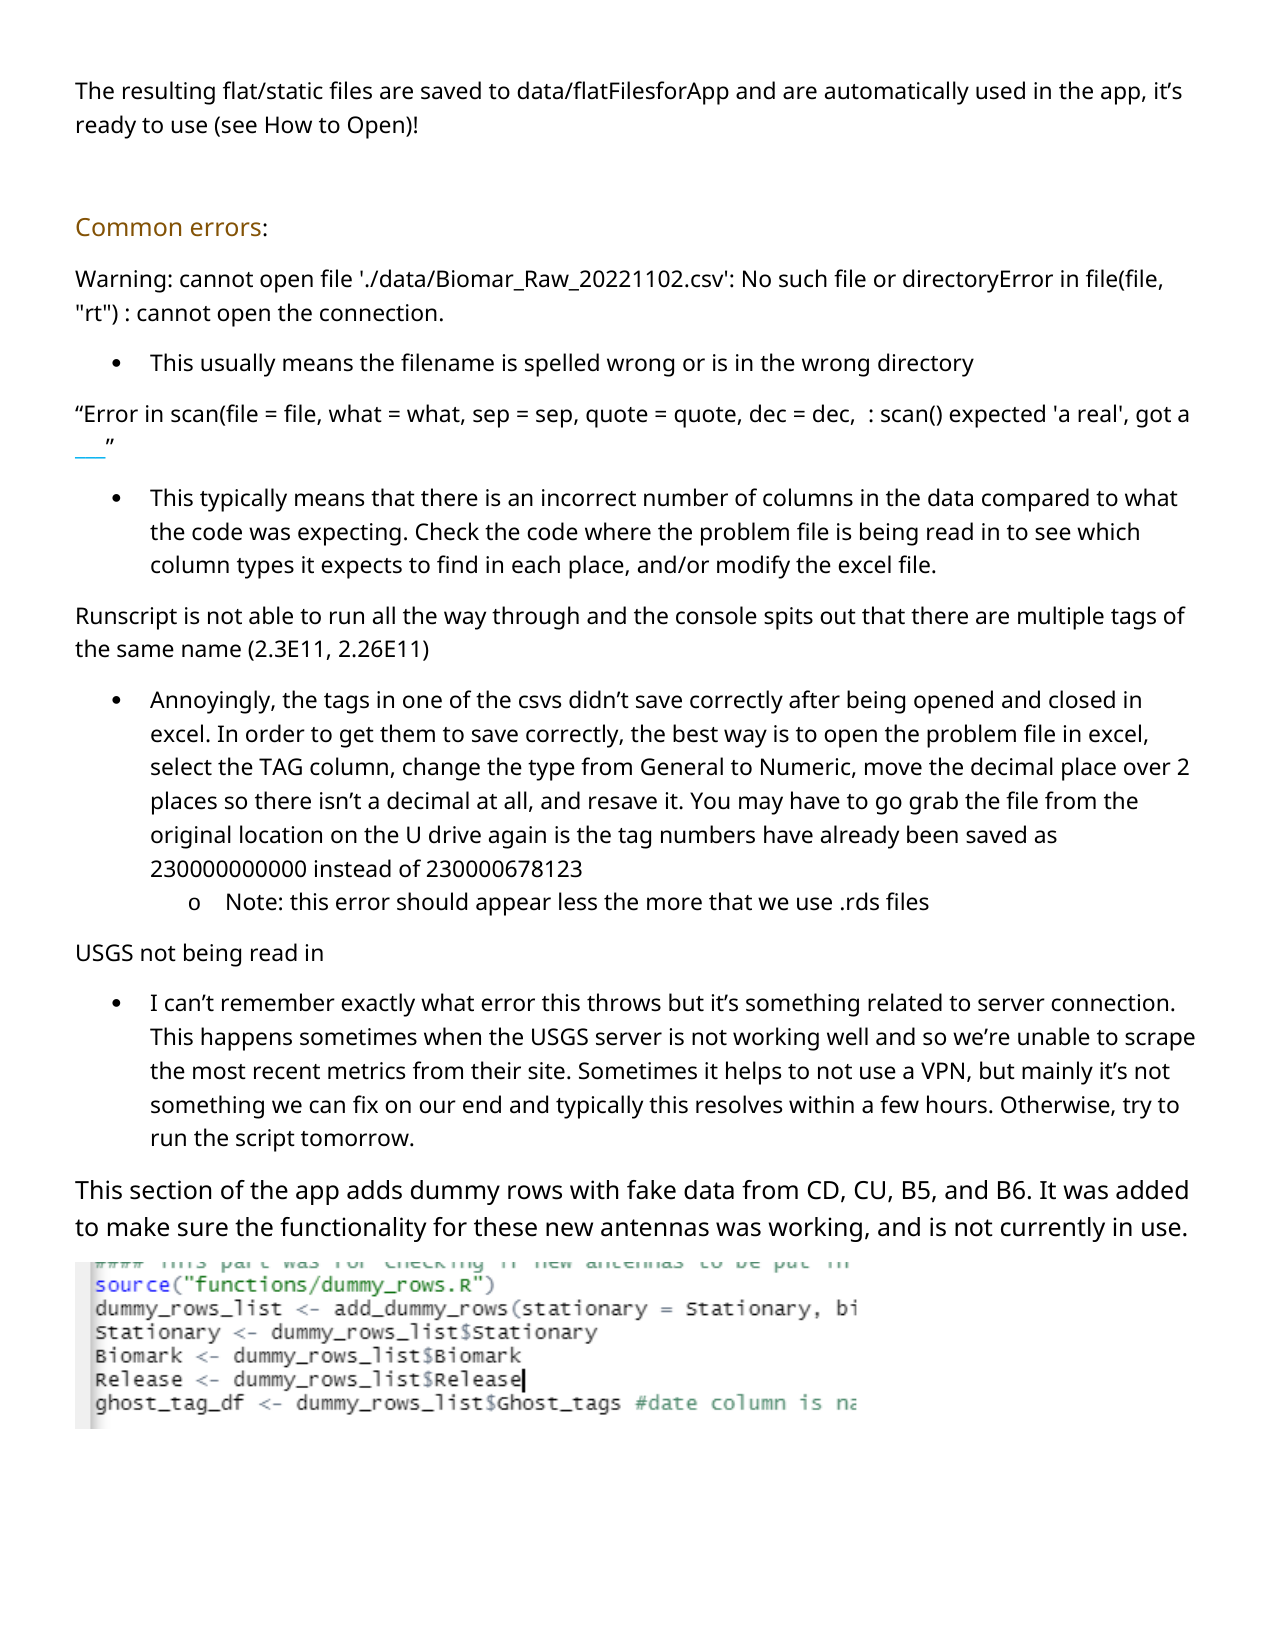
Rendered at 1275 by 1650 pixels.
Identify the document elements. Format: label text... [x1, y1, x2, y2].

list I can’t remember exactly what error this throws but it’s something related to server connection. This happens sometimes when the USGS server is not working well and so we’re unable to scrape the most recent metrics from their site. Sometimes it helps to not use a VPN, but mainly it’s not something we can fix on our end and typically this resolves within a few hours. Otherwise, try to run the script tomorrow. [112, 987, 1200, 1153]
picture [75, 1262, 857, 1429]
text “Error in scan(file = file, what = what, sep = sep, quote = quote, dec = dec, : scan() expected 'a real', got a ___” [75, 398, 1200, 463]
list Annoyingly, the tags in one of the csvs didn’t save correctly after being opened and closed in excel. In order to get them to save correctly, the best way is to open the problem file in excel, select the TAG column, change the type from General to Numeric, move the decimal place over 2 places so there isn’t a decimal at all, and resave it. You may have to go grab the file from the original location on the U drive again is the tag numbers have already been saved as 230000000000 instead of 230000678123 [112, 684, 1200, 884]
list This usually means the filename is spelled wrong or is in the wrong directory [112, 347, 1200, 378]
text This section of the app adds dummy rows with fake data from CD, CU, B5, and B6. It was added to make sure the functionality for these new antennas was working, and is not currently in use. [75, 1173, 1200, 1243]
text Runscript is not able to run all the way through and the console spits out that there are multiple tags of the same name (2.3E11, 2.26E11) [75, 600, 1200, 665]
list This typically means that there is an incorrect number of columns in the data compared to what the code was expecting. Check the code where the problem file is being read in to see which column types it expects to find in each place, and/or modify the excel file. [112, 482, 1200, 581]
text USGS not being read in [75, 937, 1200, 968]
list Note: this error should appear less the more that we use .rds files [187, 886, 1200, 918]
text Common errors: [75, 209, 1200, 244]
text Warning: cannot open file './data/Biomar_Raw_20221102.csv': No such file or directoryError in file(file, "rt") : cannot open the connection. [75, 263, 1200, 328]
text The resulting flat/static files are saved to data/flatFilesforApp and are automatically used in the app, it’s ready to use (see How to Open)! [75, 75, 1200, 140]
